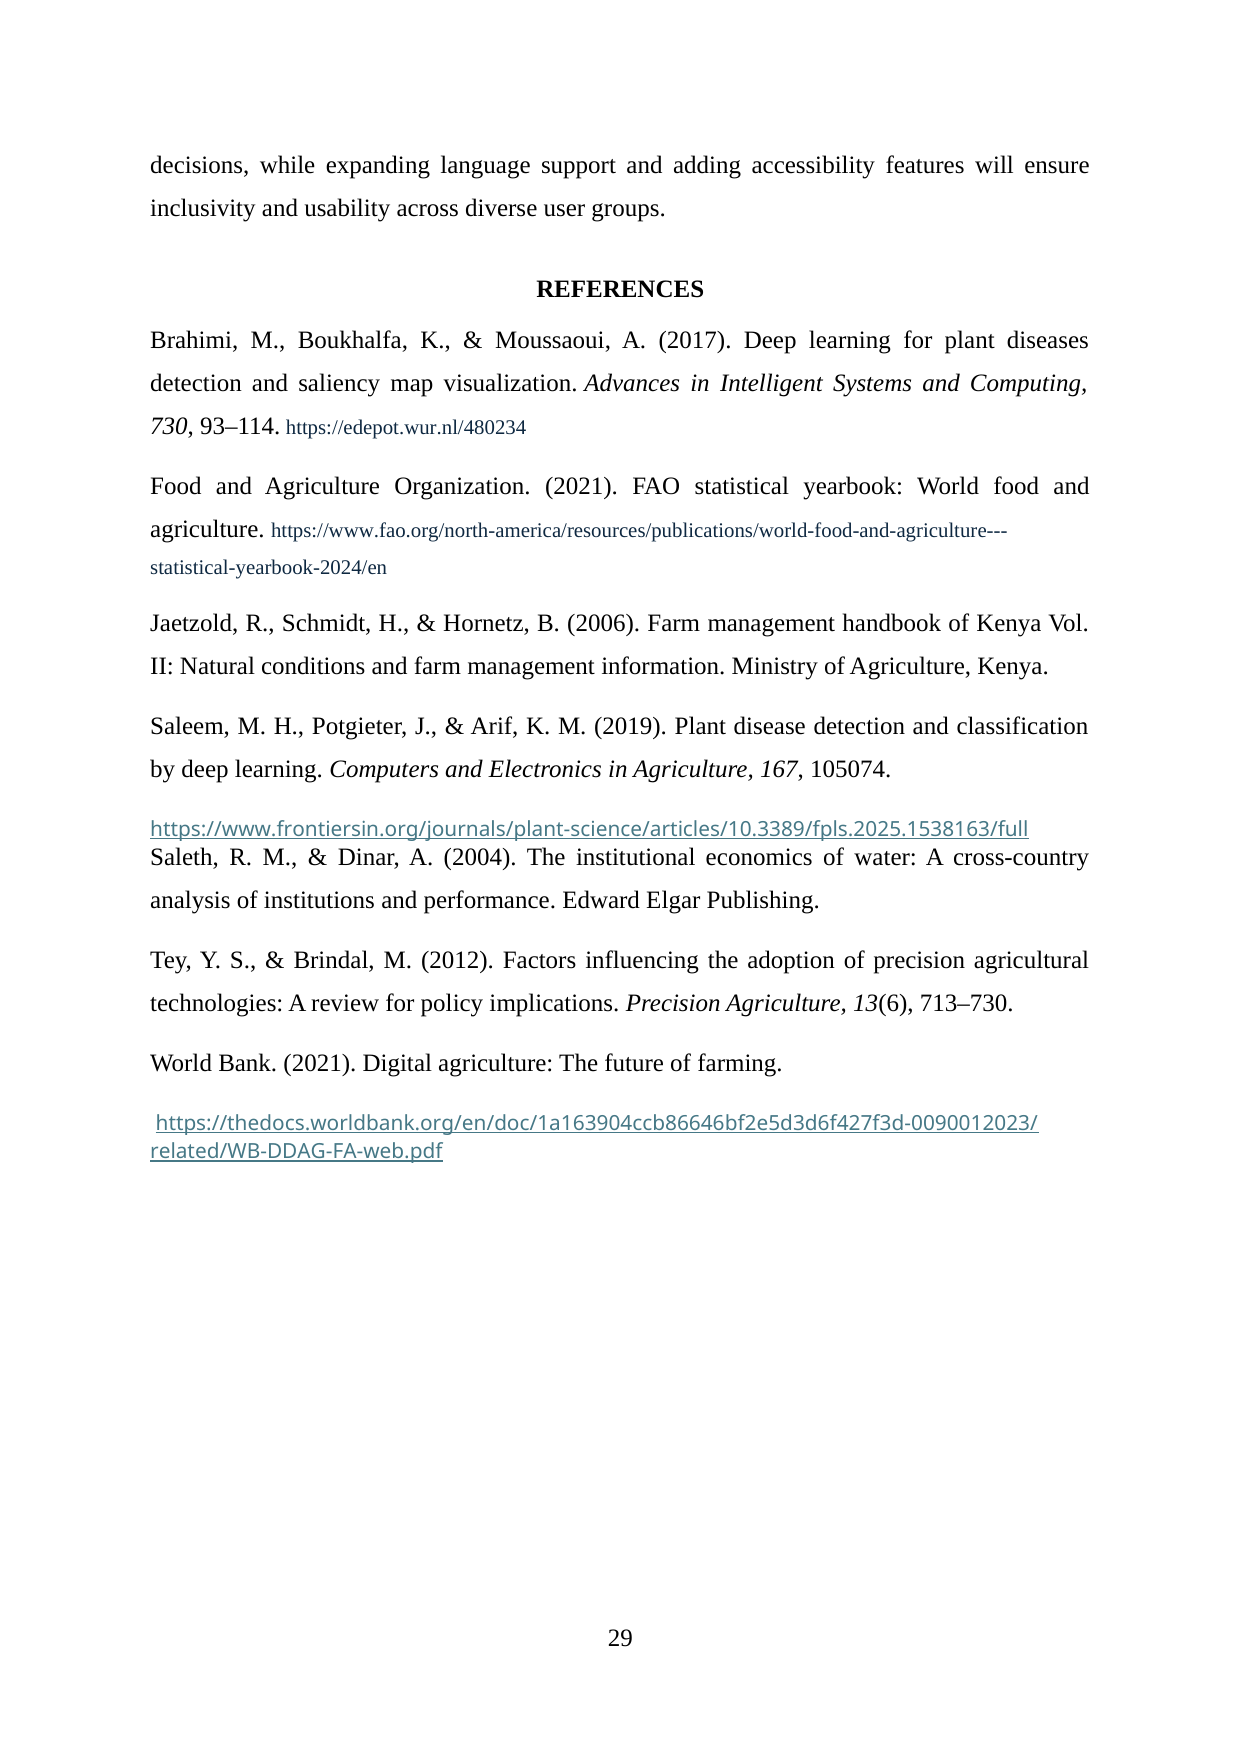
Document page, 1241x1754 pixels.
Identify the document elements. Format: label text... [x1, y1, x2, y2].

text Saleth, R. M., & Dinar, A. (2004). The institutional economics of water: A cross-country analysis of institutions and performance. Edward Elgar Publishing. [150, 842, 1090, 914]
text Saleem, M. H., Potgieter, J., & Arif, K. M. (2019). Plant disease detection and classification by deep learning. Computers and Electronics in Agriculture, 167, 105074. [150, 711, 1090, 783]
text Brahimi, M., Boukhalfa, K., & Moussaoui, A. (2017). Deep learning for plant diseases detection and saliency map visualization. Advances in Intelligent Systems and Computing, 730, 93–114. https://edepot.wur.nl/480234 [150, 325, 1090, 440]
text Jaetzold, R., Schmidt, H., & Hornetz, B. (2006). Farm management handbook of Kenya Vol. II: Natural conditions and farm management information. Ministry of Agriculture, Kenya. [150, 608, 1090, 680]
text Food and Agriculture Organization. (2021). FAO statistical yearbook: World food and agriculture. https://www.fao.org/north-america/resources/publications/world-food-and-agriculture---statistical-yearbook-2024/en [150, 471, 1090, 579]
text https://www.frontiersin.org/journals/plant-science/articles/10.3389/fpls.2025.1538163/full [150, 814, 1090, 842]
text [150, 150, 1090, 222]
text Tey, Y. S., & Brindal, M. (2012). Factors influencing the adoption of precision agricultural technologies: A review for policy implications. Precision Agriculture, 13(6), 713–730. [150, 945, 1090, 1017]
text World Bank. (2021). Digital agriculture: The future of farming. [150, 1048, 1090, 1077]
text https://thedocs.worldbank.org/en/doc/1a163904ccb86646bf2e5d3d6f427f3d-0090012023/related/WB-DDAG-FA-web.pdf [150, 1108, 1090, 1164]
subtitle REFERENCES [150, 274, 1090, 302]
